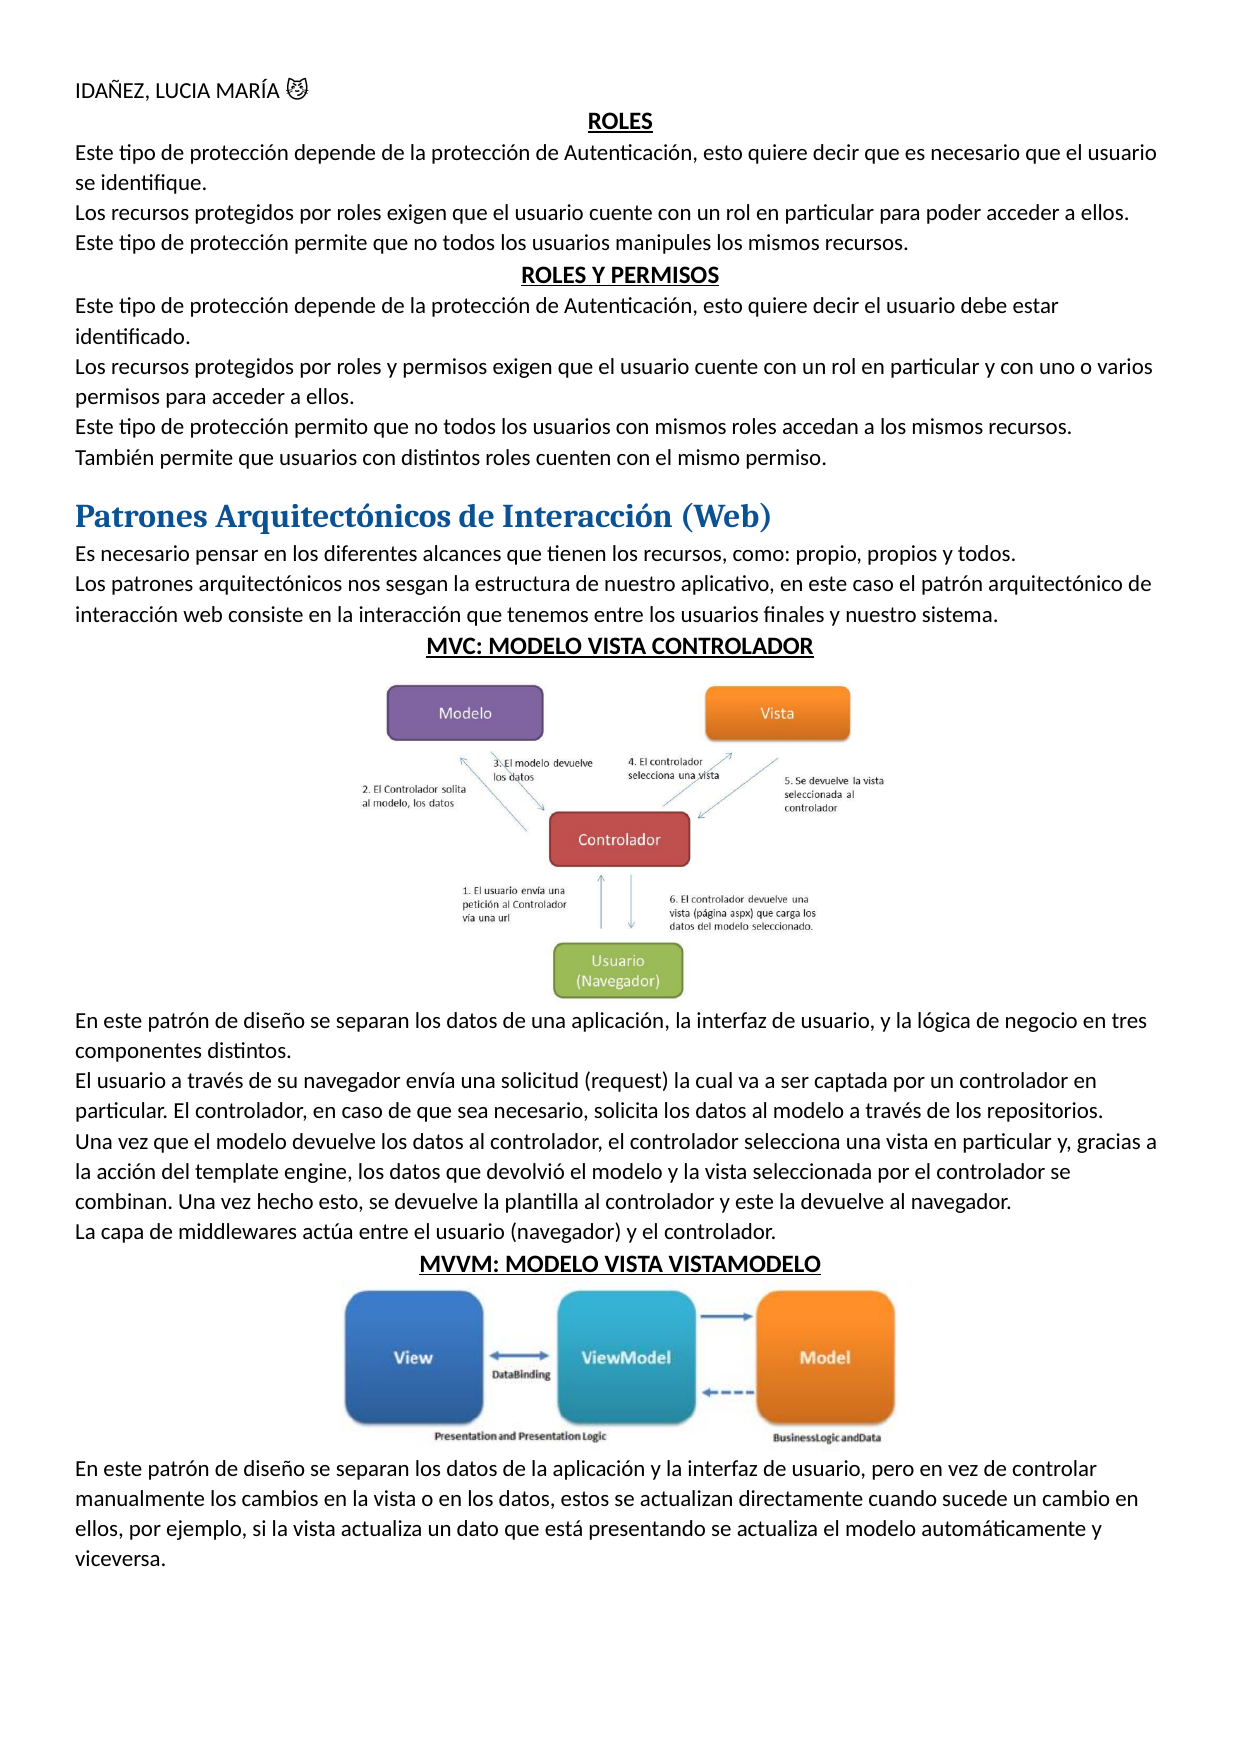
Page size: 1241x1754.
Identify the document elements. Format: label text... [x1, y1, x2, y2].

text Es necesario pensar en los diferentes alcances que tienen los recursos, como: propio, propios y todos. [75, 539, 1165, 567]
text Este tipo de protección permite que no todos los usuarios manipules los mismos recursos. [75, 228, 1165, 257]
text Los recursos protegidos por roles exigen que el usuario cuente con un rol en particular para poder acceder a ellos. [75, 198, 1165, 226]
text La capa de middlewares actúa entre el usuario (navegador) y el controlador. [75, 1217, 1165, 1246]
text Este tipo de protección depende de la protección de Autenticación, esto quiere decir que es necesario que el usuario se identifique. [75, 138, 1165, 196]
picture [346, 662, 894, 1004]
text ROLES Y PERMISOS [75, 259, 1165, 289]
text En este patrón de diseño se separan los datos de la aplicación y la interfaz de usuario, pero en vez de controlar manualmente los cambios en la vista o en los datos, estos se actualizan directamente cuando sucede un cambio en ellos, por ejemplo, si la vista actualiza un dato que está presentando se actualiza el modelo automáticamente y viceversa. [75, 1454, 1165, 1572]
text ROLES [75, 105, 1165, 136]
text Los patrones arquitectónicos nos sesgan la estructura de nuestro aplicativo, en este caso el patrón arquitectónico de interacción web consiste en la interacción que tenemos entre los usuarios finales y nuestro sistema. [75, 569, 1165, 628]
text En este patrón de diseño se separan los datos de una aplicación, la interfaz de usuario, y la lógica de negocio en tres componentes distintos. [75, 1006, 1165, 1064]
text También permite que usuarios con distintos roles cuenten con el mismo permiso. [75, 443, 1165, 471]
picture [323, 1280, 917, 1452]
text Este tipo de protección permito que no todos los usuarios con mismos roles accedan a los mismos recursos. [75, 412, 1165, 441]
text Los recursos protegidos por roles y permisos exigen que el usuario cuente con un rol en particular y con uno o varios permisos para acceder a ellos. [75, 352, 1165, 410]
text MVC: MODELO VISTA CONTROLADOR [75, 630, 1165, 660]
text El usuario a través de su navegador envía una solicitud (request) la cual va a ser captada por un controlador en particular. El controlador, en caso de que sea necesario, solicita los datos al modelo a través de los repositorios. Una vez que el modelo devuelve los datos al controlador, el controlador selecciona una vista en particular y, gracias a la acción del template engine, los datos que devolvió el modelo y la vista seleccionada por el controlador se combinan. Una vez hecho esto, se devuelve la plantilla al controlador y este la devuelve al navegador. [75, 1066, 1165, 1215]
text Este tipo de protección depende de la protección de Autenticación, esto quiere decir el usuario debe estar identificado. [75, 292, 1165, 350]
text MVVM: MODELO VISTA VISTAMODELO [75, 1248, 1165, 1278]
subtitle Patrones Arquitectónicos de Interacción (Web) [75, 498, 1165, 536]
